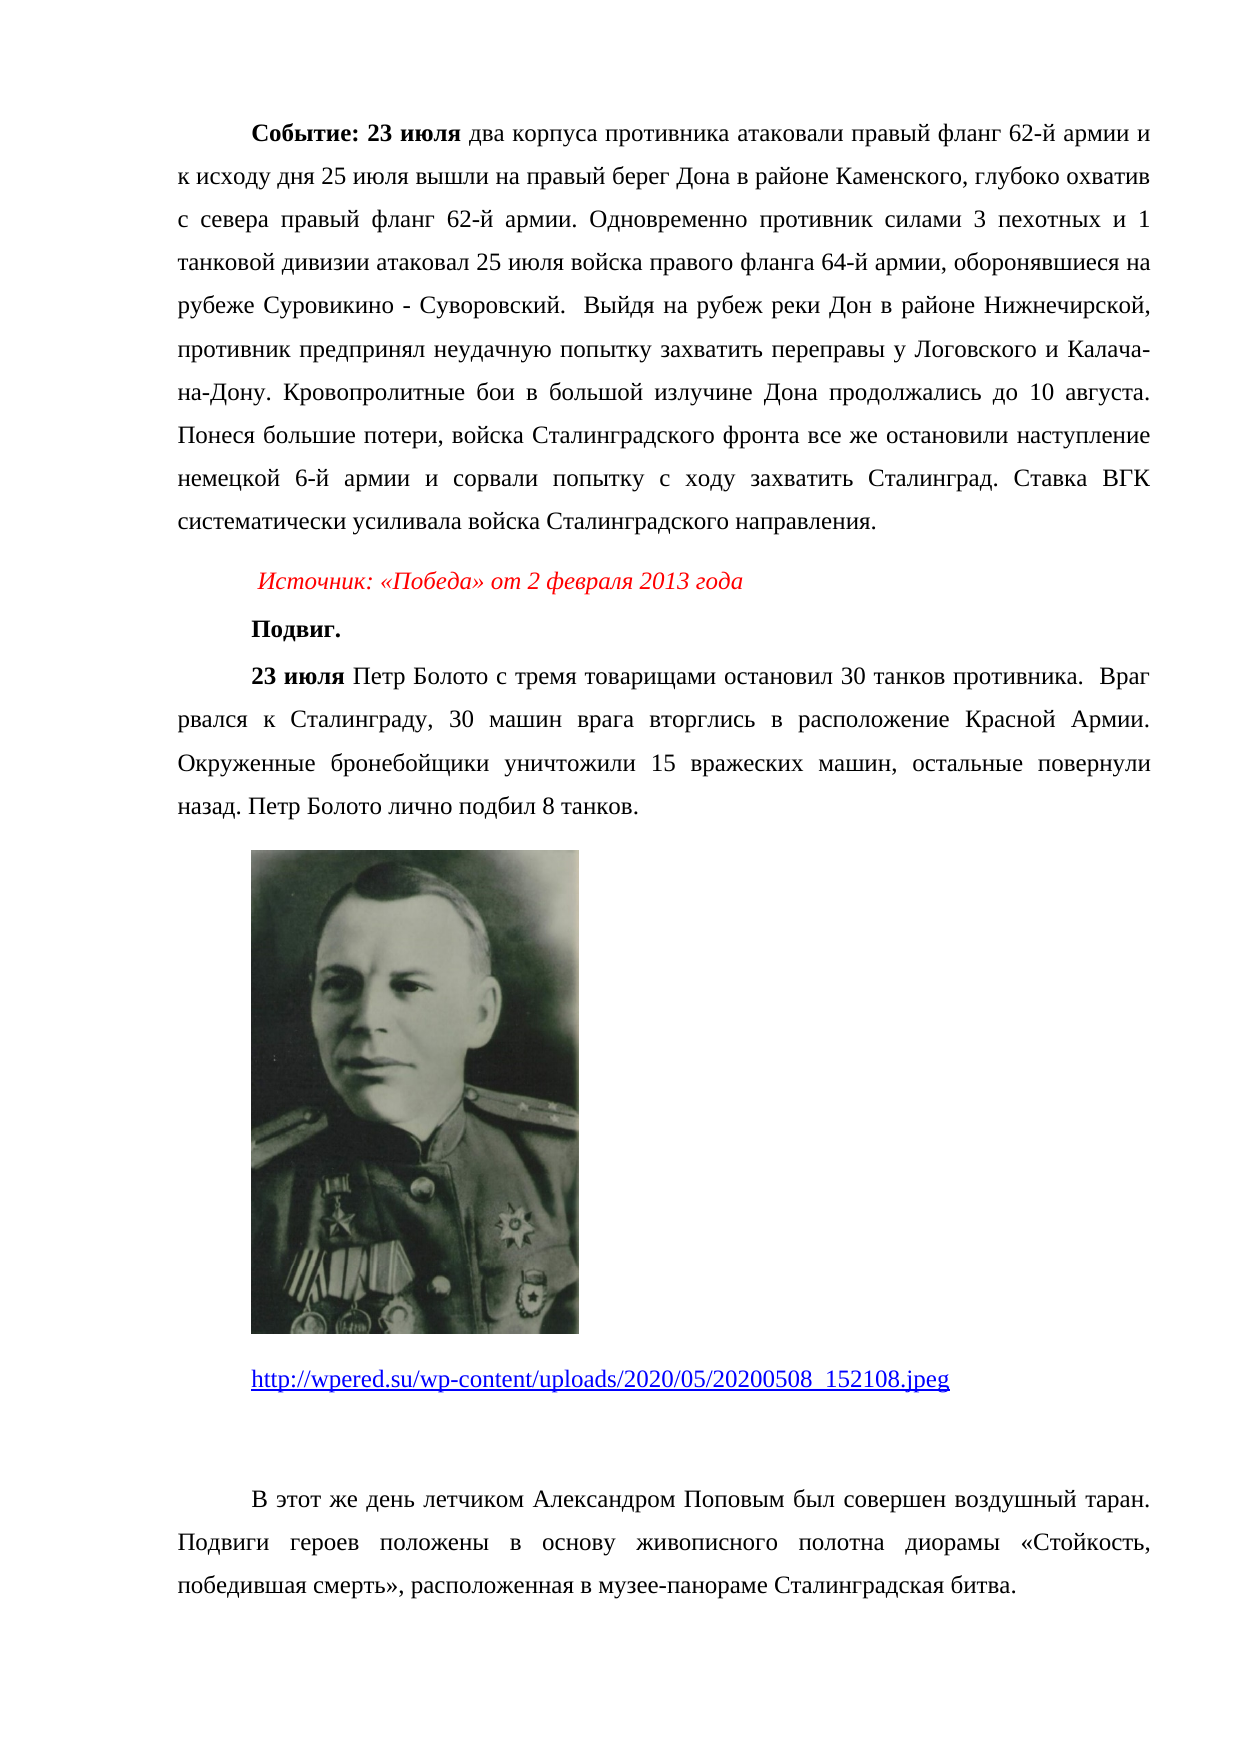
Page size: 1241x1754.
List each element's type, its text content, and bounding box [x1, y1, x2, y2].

picture [251, 850, 579, 1334]
text 23 июля Петр Болото с тремя товарищами остановил 30 танков противника. Враг рвался к Сталинграду, 30 машин врага вторглись в расположение Красной Армии. Окруженные бронебойщики уничтожили 15 вражеских машин, остальные повернули назад. Петр Болото лично подбил 8 танков. [177, 661, 1152, 819]
text Подвиг. [177, 614, 1152, 642]
text Источник: «Победа» от 2 февраля 2013 года [177, 566, 1152, 595]
text http://wpered.su/wp-content/uploads/2020/05/20200508_152108.jpeg [177, 1364, 1152, 1393]
text В этот же день летчиком Александром Поповым был совершен воздушный таран. Подвиги героев положены в основу живописного полотна диорамы «Стойкость, победившая смерть», расположенная в музее-панораме Сталинградская битва. [177, 1484, 1152, 1599]
text Событие: 23 июля два корпуса противника атаковали правый фланг 62-й армии и к исходу дня 25 июля вышли на правый берег Дона в районе Каменского, глубоко охватив с севера правый фланг 62-й армии. Одновременно противник силами 3 пехотных и 1 танковой дивизии атаковал 25 июля войска правого фланга 64-й армии, оборонявшиеся на рубеже Суровикино - Суворовский. Выйдя на рубеж реки Дон в районе Нижнечирской, противник предпринял неудачную попытку захватить переправы у Логовского и Калача-на-Дону. Кровопролитные бои в большой излучине Дона продолжались до 10 августа. Понеся большие потери, войска Сталинградского фронта все же остановили наступление немецкой 6-й армии и сорвали попытку с ходу захватить Сталинград. Ставка ВГК систематически усиливала войска Сталинградского направления. [177, 118, 1152, 535]
